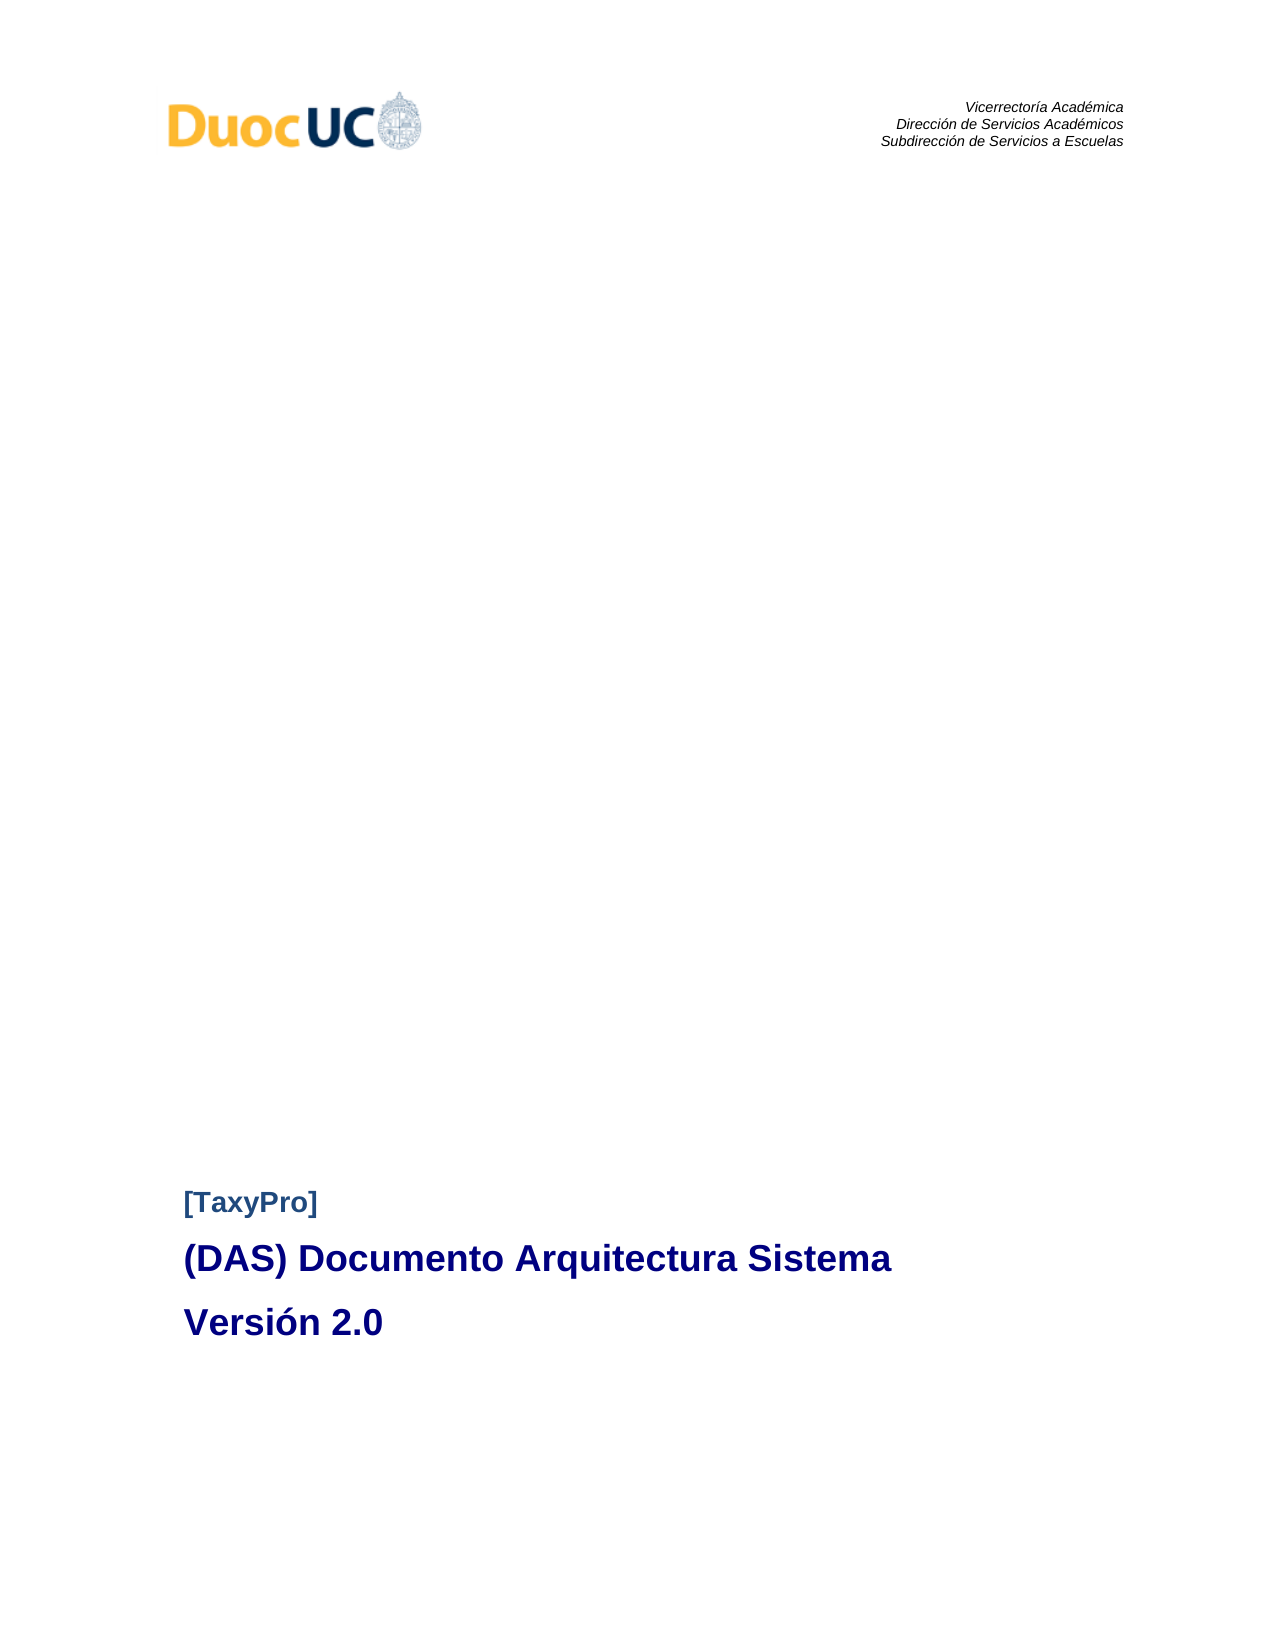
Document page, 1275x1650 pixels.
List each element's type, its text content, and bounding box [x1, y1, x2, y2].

picture [156, 86, 431, 155]
text (DAS) Documento Arquitectura Sistema [183, 1236, 1125, 1279]
text Versión 2.0 [183, 1300, 1125, 1343]
text [TaxyPro] [183, 1185, 1125, 1219]
